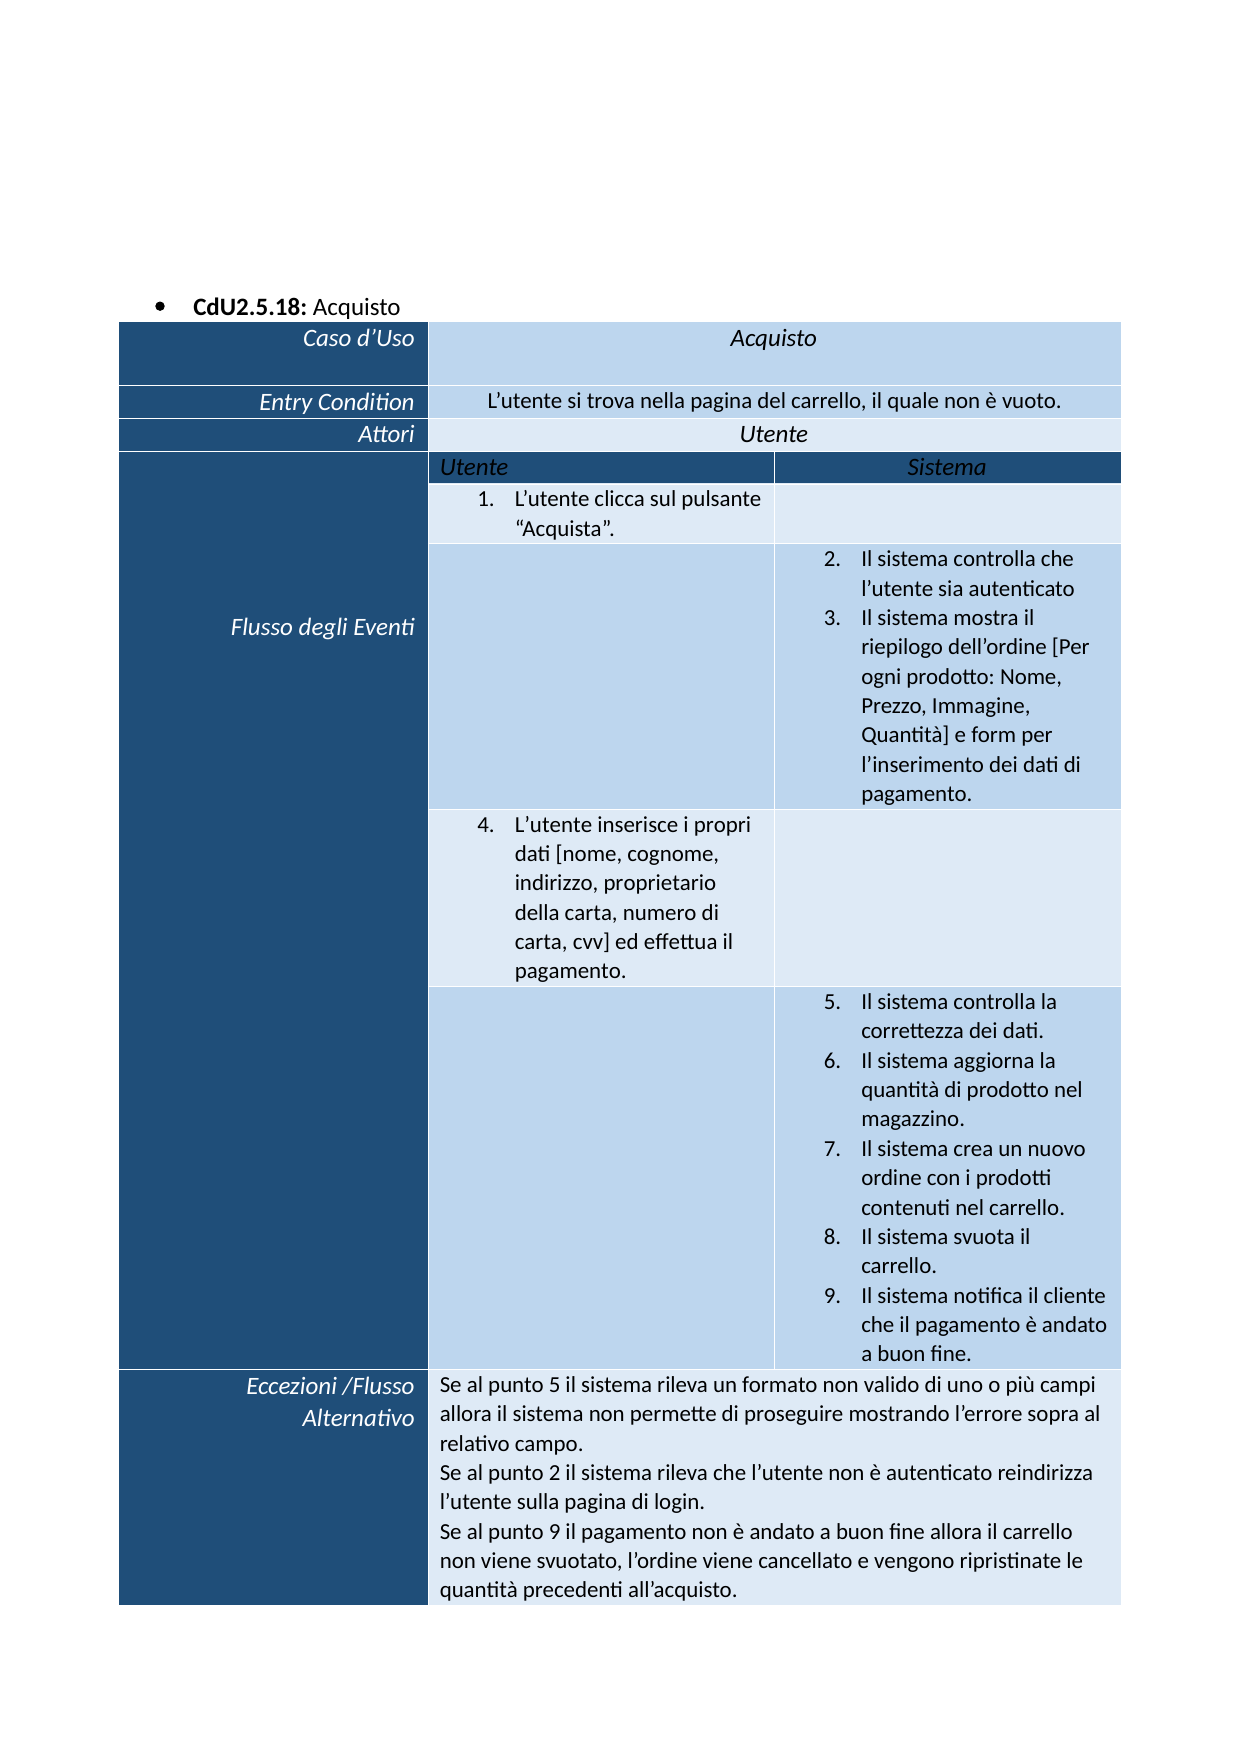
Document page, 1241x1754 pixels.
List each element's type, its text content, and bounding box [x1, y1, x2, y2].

table_cell Entry Condition [119, 386, 428, 418]
table_cell [429, 987, 774, 1369]
table_header Caso d’Uso [119, 322, 428, 385]
list CdU2.5.18: Acquisto [156, 291, 1122, 321]
table_cell Il sistema controlla che l’utente sia autenticato Il sistema mostra il riepilogo dell’ordine [Per ogni prodotto: Nome, Prezzo, Immagine, Quantità] e form per l’inserimento dei dati di pagamento. [775, 544, 1121, 809]
table_cell [775, 810, 1121, 986]
table_cell Flusso degli Eventi [119, 452, 428, 1369]
table_cell Utente [429, 452, 774, 483]
table_cell Utente [429, 419, 1121, 451]
table_cell Il sistema controlla la correttezza dei dati. Il sistema aggiorna la quantità di prodotto nel magazzino. Il sistema crea un nuovo ordine con i prodotti contenuti nel carrello. Il sistema svuota il carrello. Il sistema notifica il cliente che il pagamento è andato a buon fine. [775, 987, 1121, 1369]
table_cell Eccezioni /Flusso Alternativo [119, 1370, 428, 1605]
table_cell Se al punto 5 il sistema rileva un formato non valido di uno o più campi allora il sistema non permette di proseguire mostrando l’errore sopra al relativo campo. Se al punto 2 il sistema rileva che l’utente non è autenticato reindirizza l’utente sulla pagina di login. Se al punto 9 il pagamento non è andato a buon fine allora il carrello non viene svuotato, l’ordine viene cancellato e vengono ripristinate le quantità precedenti all’acquisto. [429, 1370, 1121, 1605]
table_cell Attori [119, 419, 428, 451]
table_cell [429, 544, 774, 809]
table_cell [775, 485, 1121, 543]
table_cell L’utente inserisce i propri dati [nome, cognome, indirizzo, proprietario della carta, numero di carta, cvv] ed effettua il pagamento. [429, 810, 774, 986]
table_cell L’utente clicca sul pulsante “Acquista”. [429, 485, 774, 543]
table_cell L’utente si trova nella pagina del carrello, il quale non è vuoto. [429, 386, 1121, 418]
table_header Acquisto [429, 322, 1121, 385]
table_cell Sistema [775, 452, 1121, 483]
